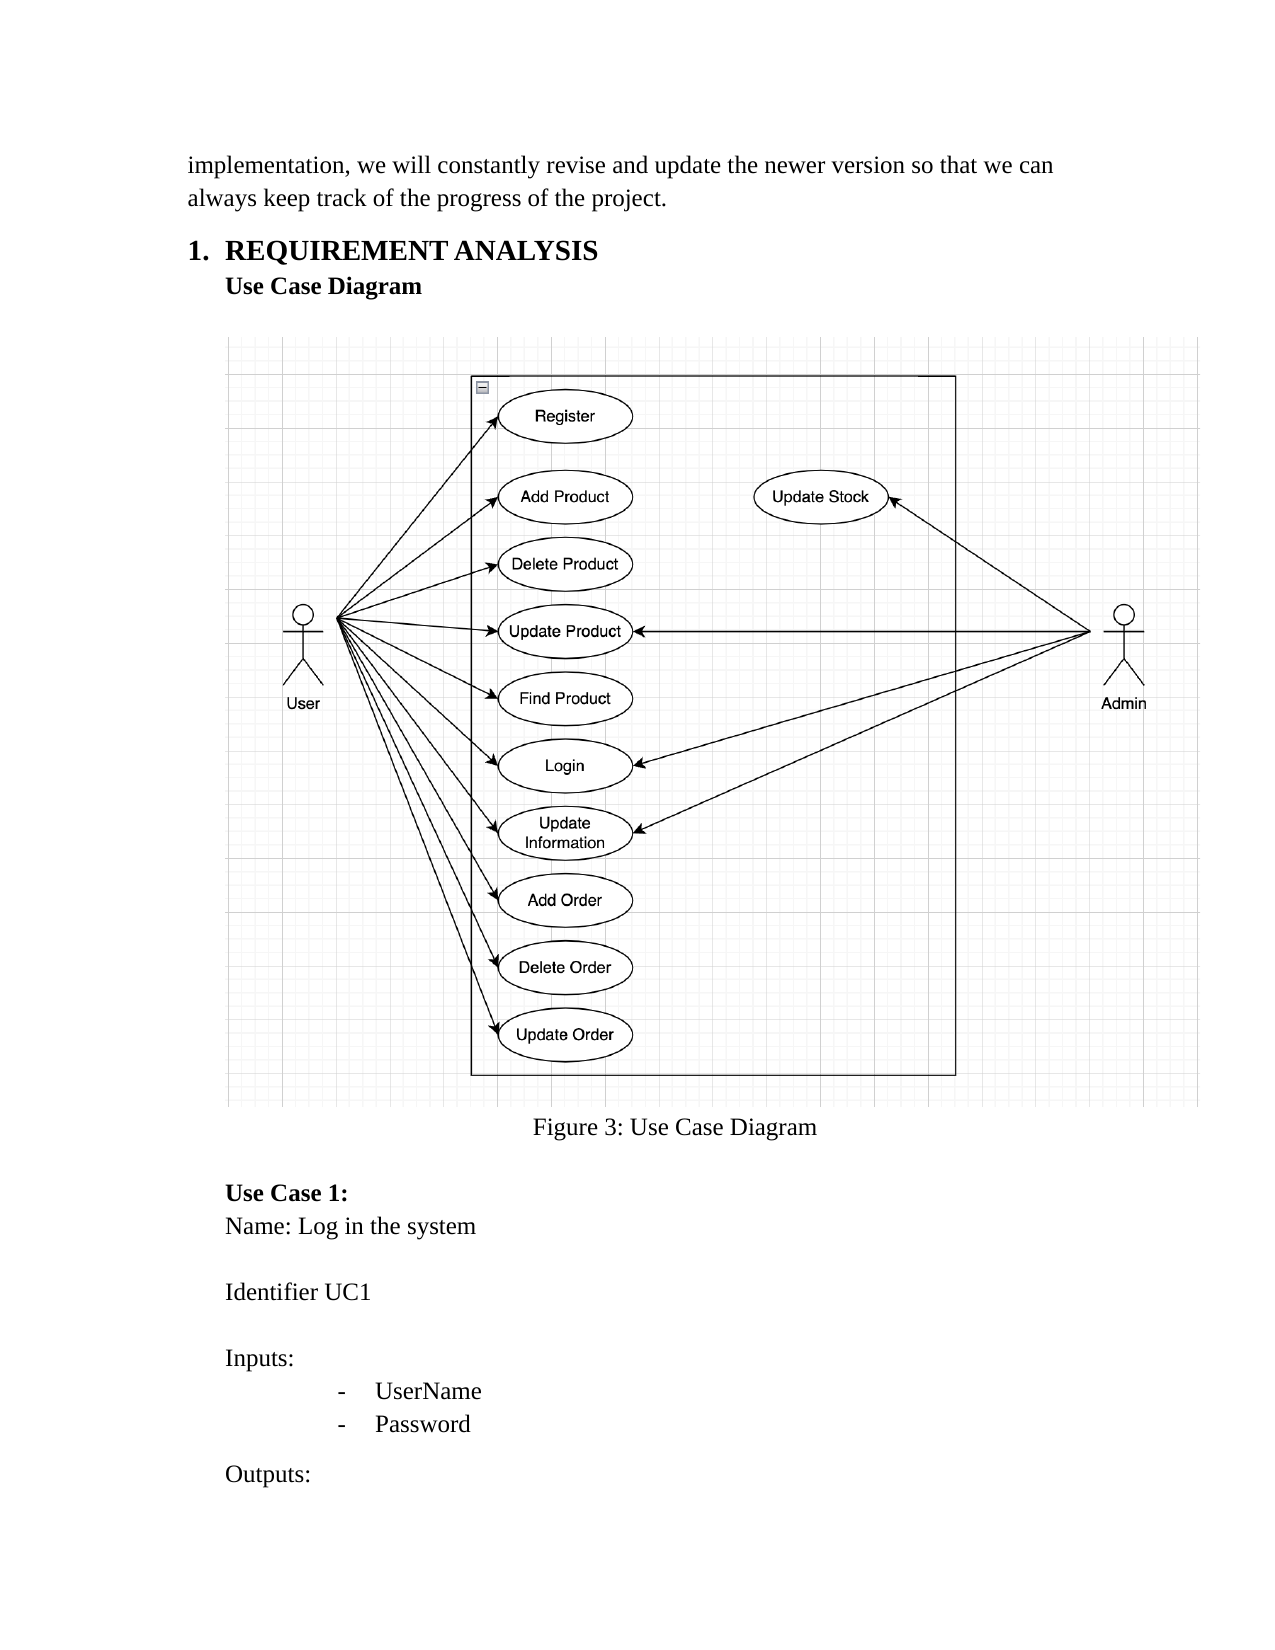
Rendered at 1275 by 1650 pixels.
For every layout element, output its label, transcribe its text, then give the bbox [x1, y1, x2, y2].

list Figure 3: Use Case Diagram [225, 1112, 1125, 1141]
list Name: Log in the system [225, 1211, 1125, 1240]
list Password [337, 1409, 1125, 1438]
text Outputs: [150, 1459, 1125, 1488]
list REQUIREMENT ANALYSIS [187, 233, 1125, 266]
list Use Case 1: [225, 1178, 1125, 1207]
list Identifier UC1 [225, 1277, 1125, 1306]
list Inputs: [225, 1343, 1125, 1372]
list UserName [337, 1376, 1125, 1405]
picture [225, 337, 1200, 1107]
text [187, 150, 1125, 212]
list Use Case Diagram [225, 271, 1125, 300]
